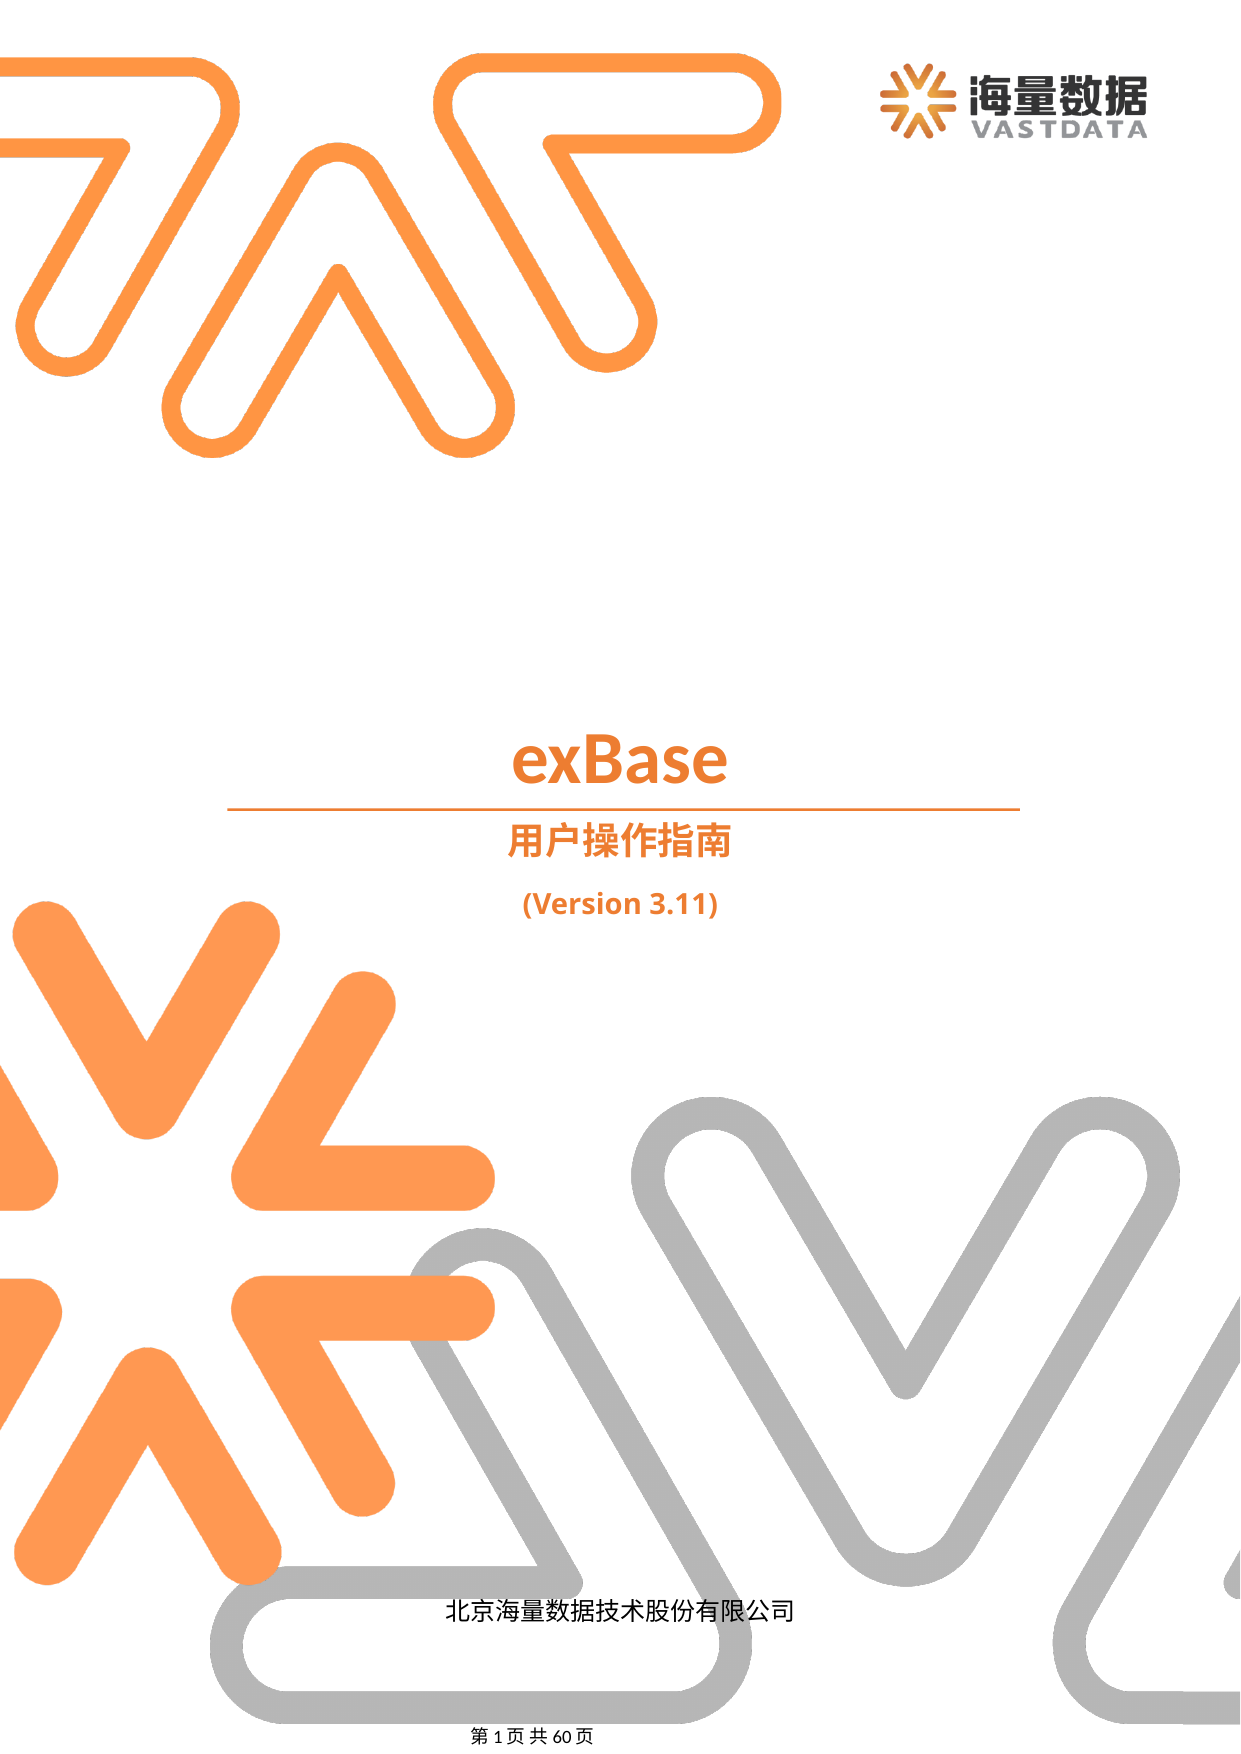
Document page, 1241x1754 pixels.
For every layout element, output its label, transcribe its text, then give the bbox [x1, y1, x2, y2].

text (Version 3.11) [187, 871, 1053, 936]
text exBase [187, 708, 1053, 806]
picture [0, 0, 782, 466]
picture [0, 893, 1241, 1754]
text 用户操作指南 [187, 806, 1053, 871]
picture [828, 17, 1203, 184]
